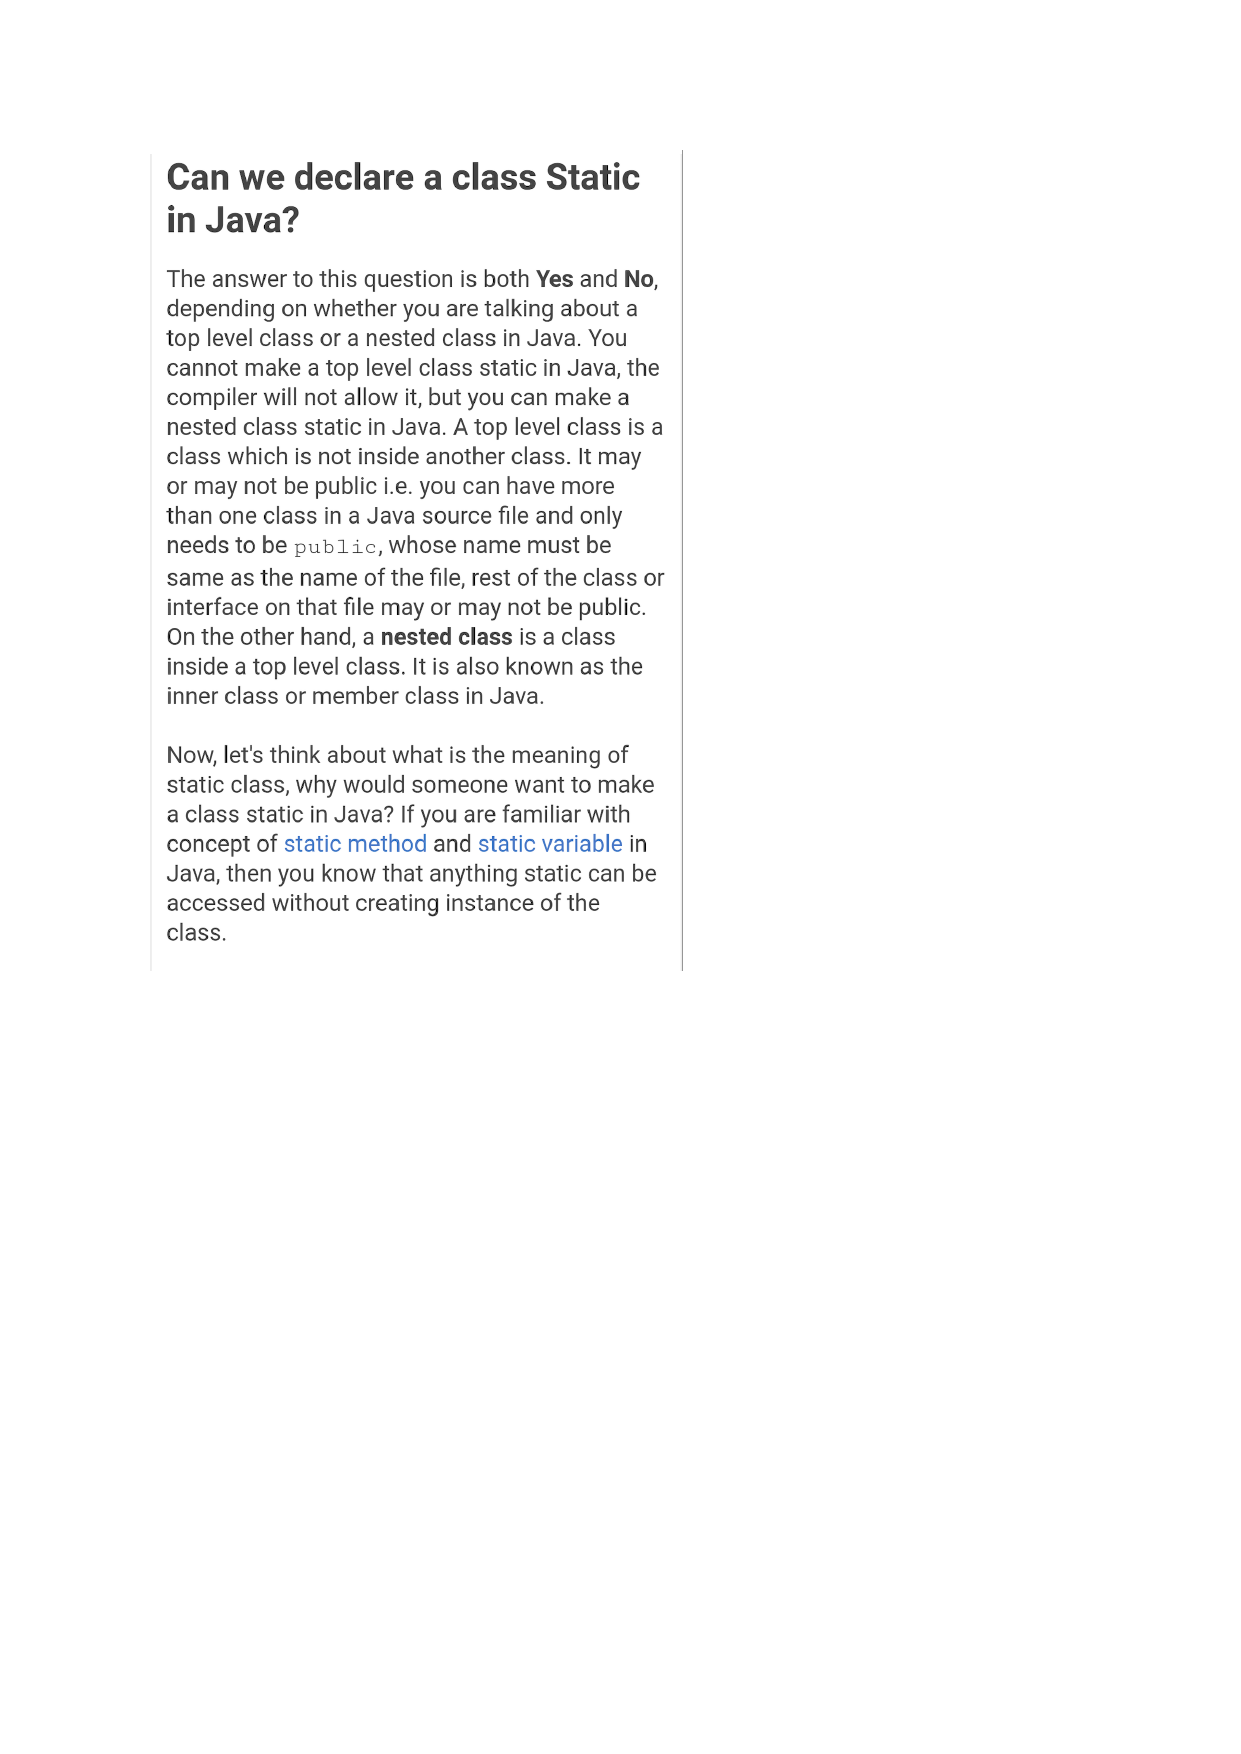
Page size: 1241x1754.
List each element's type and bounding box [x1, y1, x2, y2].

picture [150, 150, 683, 971]
